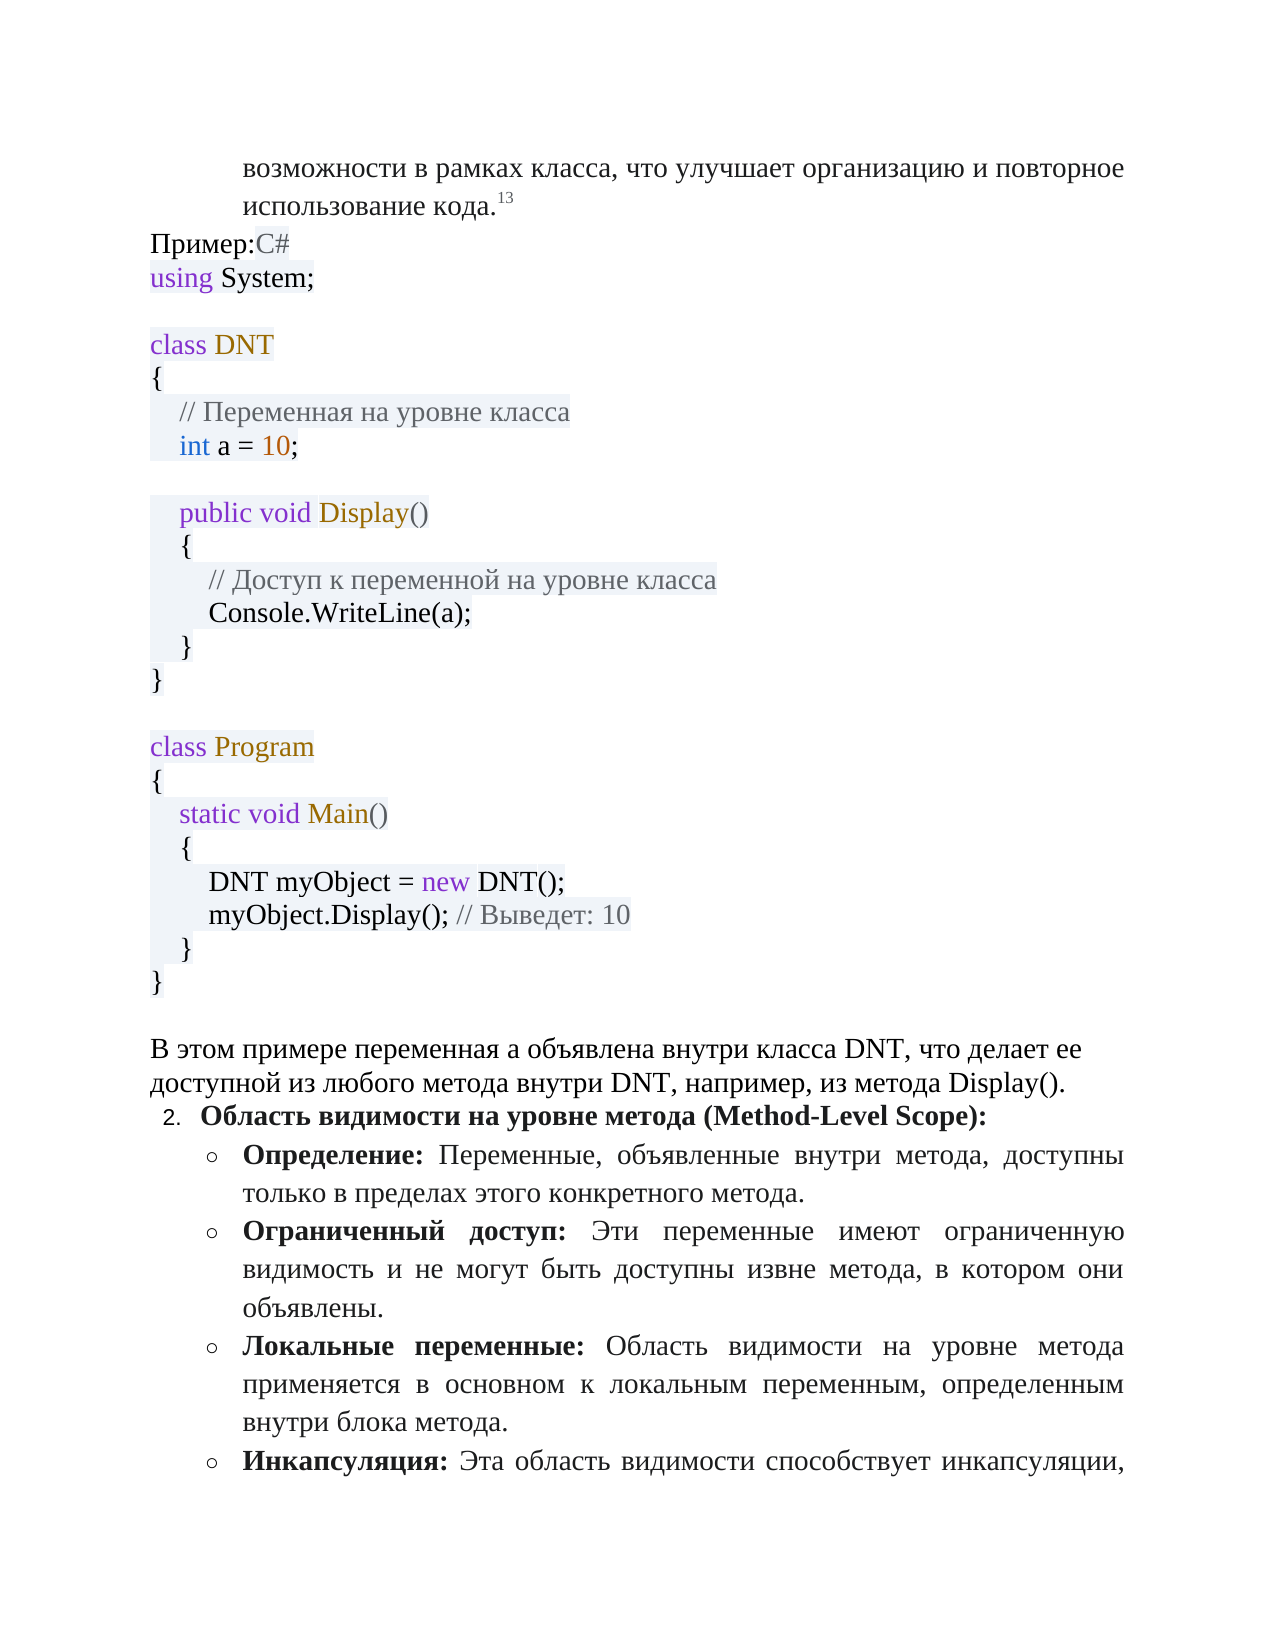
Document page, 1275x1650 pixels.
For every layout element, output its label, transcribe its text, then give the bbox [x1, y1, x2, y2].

text В этом примере переменная a объявлена внутри класса DNT, что делает ее доступной из любого метода внутри DNT, например, из метода Display(). [150, 998, 1125, 1098]
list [205, 150, 1125, 222]
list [205, 1443, 1125, 1476]
list Ограниченный доступ: Эти переменные имеют ограниченную видимость и не могут быть доступны извне метода, в котором они объявлены. [205, 1213, 1125, 1323]
text Пример:C# using System; class DNT { // Переменная на уровне класса int a = 10; public void Display() { // Доступ к переменной на уровне класса Console.WriteLine(a); } } class Program { static void Main() { DNT myObject = new DNT(); myObject.Display(); // Выведет: 10 } } [150, 226, 1125, 998]
list Определение: Переменные, объявленные внутри метода, доступны только в пределах этого конкретного метода. [205, 1137, 1125, 1208]
list Локальные переменные: Область видимости на уровне метода применяется в основном к локальным переменным, определенным внутри блока метода. [205, 1328, 1125, 1438]
list Область видимости на уровне метода (Method-Level Scope): [162, 1098, 1125, 1132]
